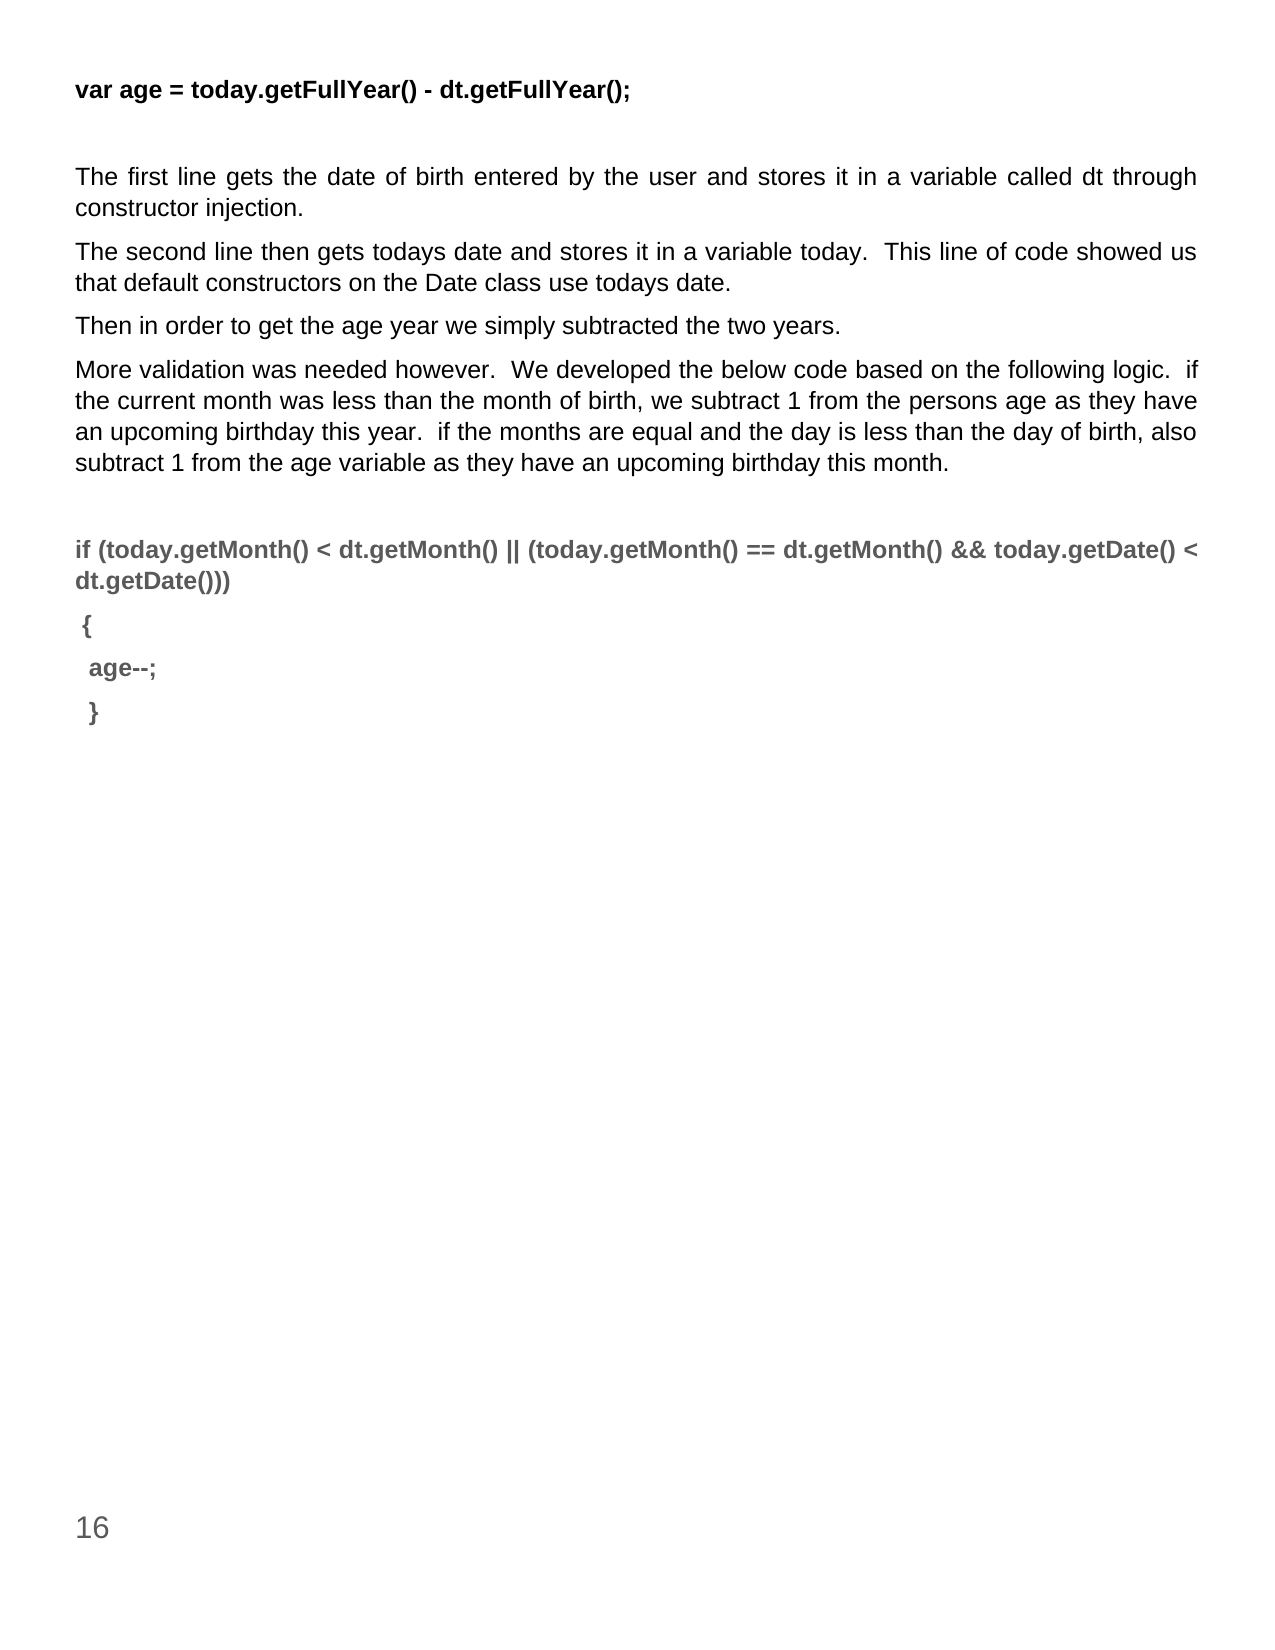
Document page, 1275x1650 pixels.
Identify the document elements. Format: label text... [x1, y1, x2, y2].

text Then in order to get the age year we simply subtracted the two years. [75, 311, 1200, 340]
text The second line then gets todays date and stores it in a variable today. This line of code showed us that default constructors on the Date class use todays date. [75, 237, 1200, 296]
text var age = today.getFullYear() - dt.getFullYear(); [75, 75, 1200, 104]
text { [75, 609, 1200, 638]
text } [75, 697, 1200, 725]
text More validation was needed however. We developed the below code based on the following logic. if the current month was less than the month of birth, we subtract 1 from the persons age as they have an upcoming birthday this year. if the months are equal and the day is less than the day of birth, also subtract 1 from the age variable as they have an upcoming birthday this month. [75, 355, 1200, 477]
text The first line gets the date of birth entered by the user and stores it in a variable called dt through constructor injection. [75, 162, 1200, 222]
text if (today.getMonth() < dt.getMonth() || (today.getMonth() == dt.getMonth() && today.getDate() < dt.getDate())) [75, 535, 1200, 595]
text age--; [75, 653, 1200, 682]
